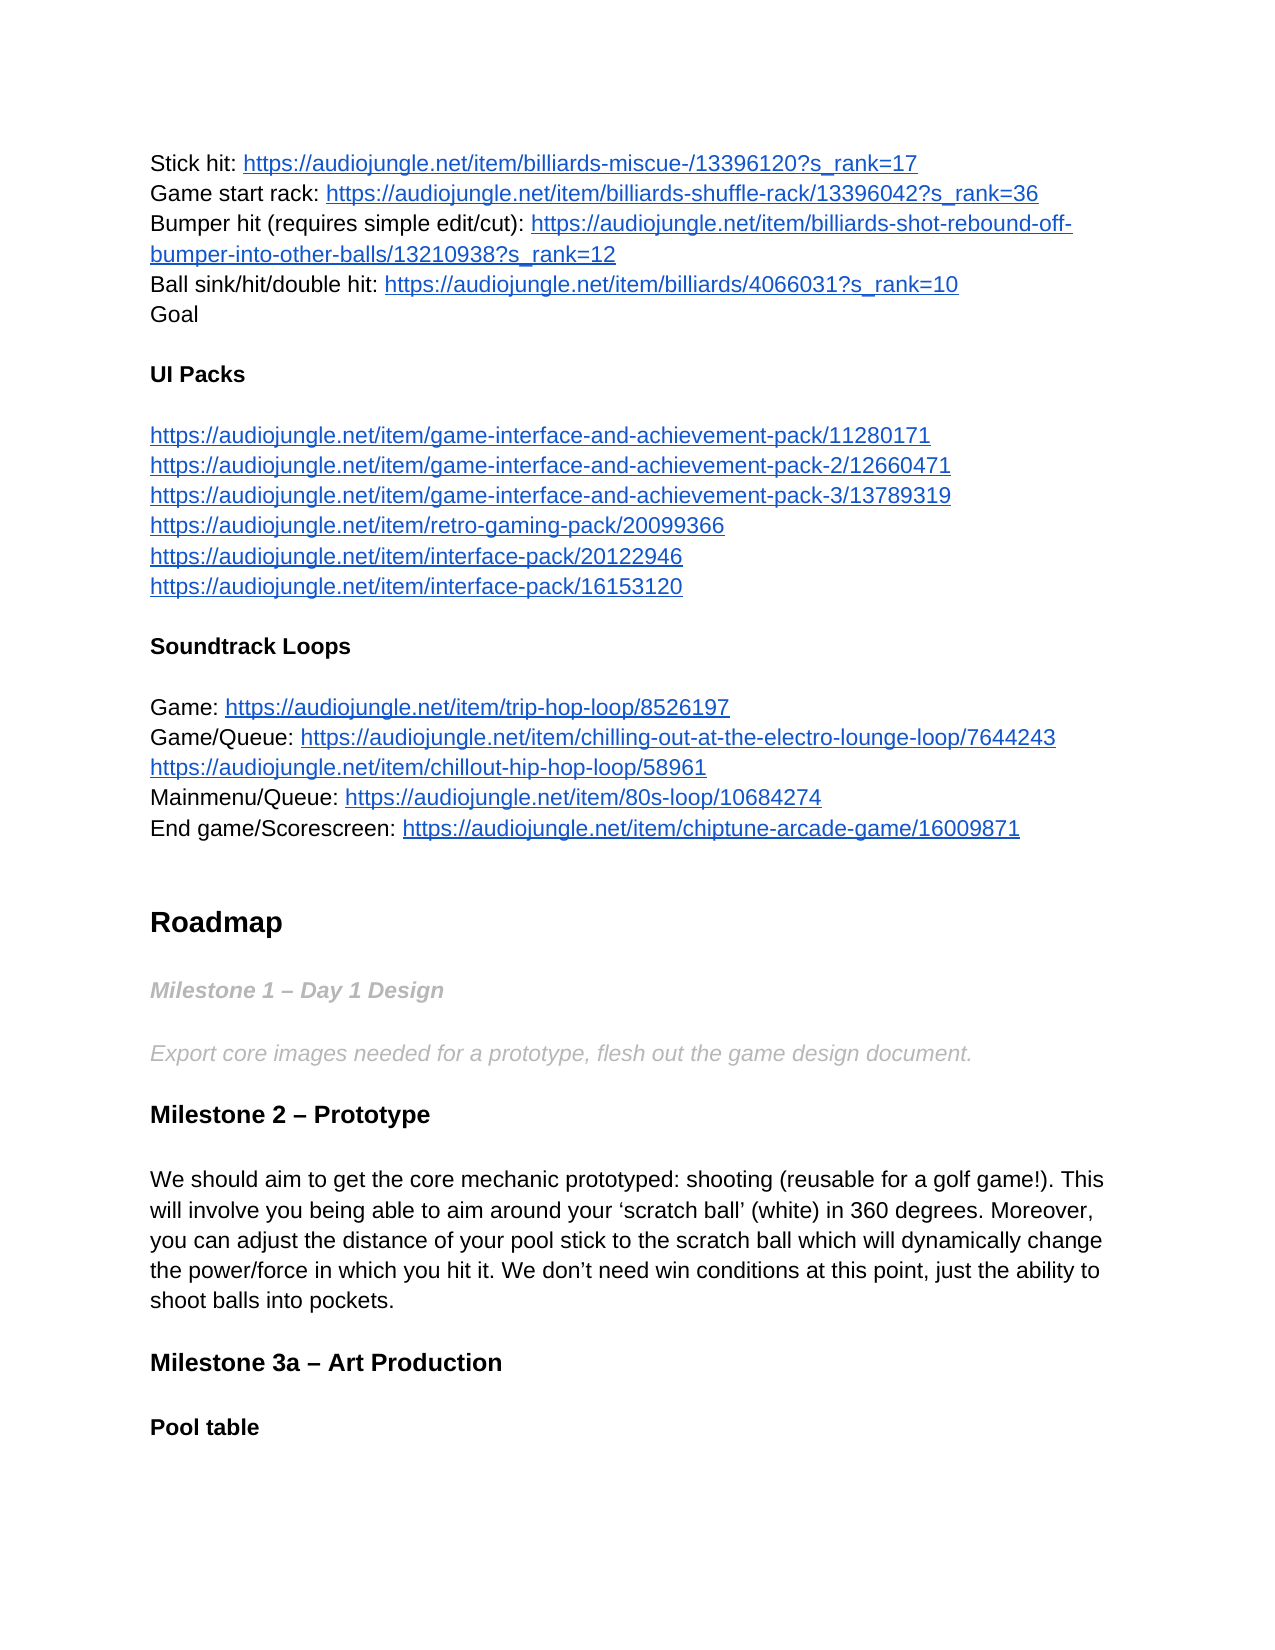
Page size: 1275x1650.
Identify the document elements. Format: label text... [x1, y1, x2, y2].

text https://audiojungle.net/item/retro-gaming-pack/20099366 [150, 512, 1125, 539]
text https://audiojungle.net/item/game-interface-and-achievement-pack-3/13789319 [150, 482, 1125, 509]
text Milestone 2 – Prototype [150, 1100, 1125, 1129]
text Mainmenu/Queue: https://audiojungle.net/item/80s-loop/10684274 [150, 784, 1125, 811]
text Game: https://audiojungle.net/item/trip-hop-loop/8526197 [150, 694, 1125, 720]
text Milestone 3a – Art Production [150, 1348, 1125, 1376]
text End game/Scorescreen: https://audiojungle.net/item/chiptune-arcade-game/16009871 [150, 814, 1125, 841]
text https://audiojungle.net/item/game-interface-and-achievement-pack/11280171 [150, 422, 1125, 448]
text Roadmap [150, 905, 1125, 939]
text https://audiojungle.net/item/chillout-hip-hop-loop/58961 [150, 754, 1125, 781]
text https://audiojungle.net/item/interface-pack/20122946 [150, 543, 1125, 569]
text UI Packs [150, 361, 1125, 388]
text Game start rack: https://audiojungle.net/item/billiards-shuffle-rack/13396042?s_rank=36 [150, 180, 1125, 207]
text Ball sink/hit/double hit: https://audiojungle.net/item/billiards/4066031?s_rank=10 [150, 271, 1125, 297]
text Milestone 1 – Day 1 Design [150, 977, 1125, 1003]
text https://audiojungle.net/item/game-interface-and-achievement-pack-2/12660471 [150, 452, 1125, 478]
text https://audiojungle.net/item/interface-pack/16153120 [150, 573, 1125, 599]
text Pool table [150, 1414, 1125, 1440]
text Export core images needed for a prototype, flesh out the game design document. [150, 1040, 1125, 1066]
text Goal [150, 301, 1125, 327]
text Soundtrack Loops [150, 633, 1125, 660]
text Game/Queue: https://audiojungle.net/item/chilling-out-at-the-electro-lounge-loop/7644243 [150, 724, 1125, 750]
text Bumper hit (requires simple edit/cut): https://audiojungle.net/item/billiards-shot-rebound-off-bumper-into-other-balls/13210938?s_rank=12 [150, 210, 1125, 267]
text We should aim to get the core mechanic prototyped: shooting (reusable for a golf game!). This will involve you being able to aim around your ‘scratch ball’ (white) in 360 degrees. Moreover, you can adjust the distance of your pool stick to the scratch ball which will dynamically change the power/force in which you hit it. We don’t need win conditions at this point, just the ability to shoot balls into pockets. [150, 1166, 1125, 1314]
text Stick hit: https://audiojungle.net/item/billiards-miscue-/13396120?s_rank=17 [150, 150, 1125, 176]
